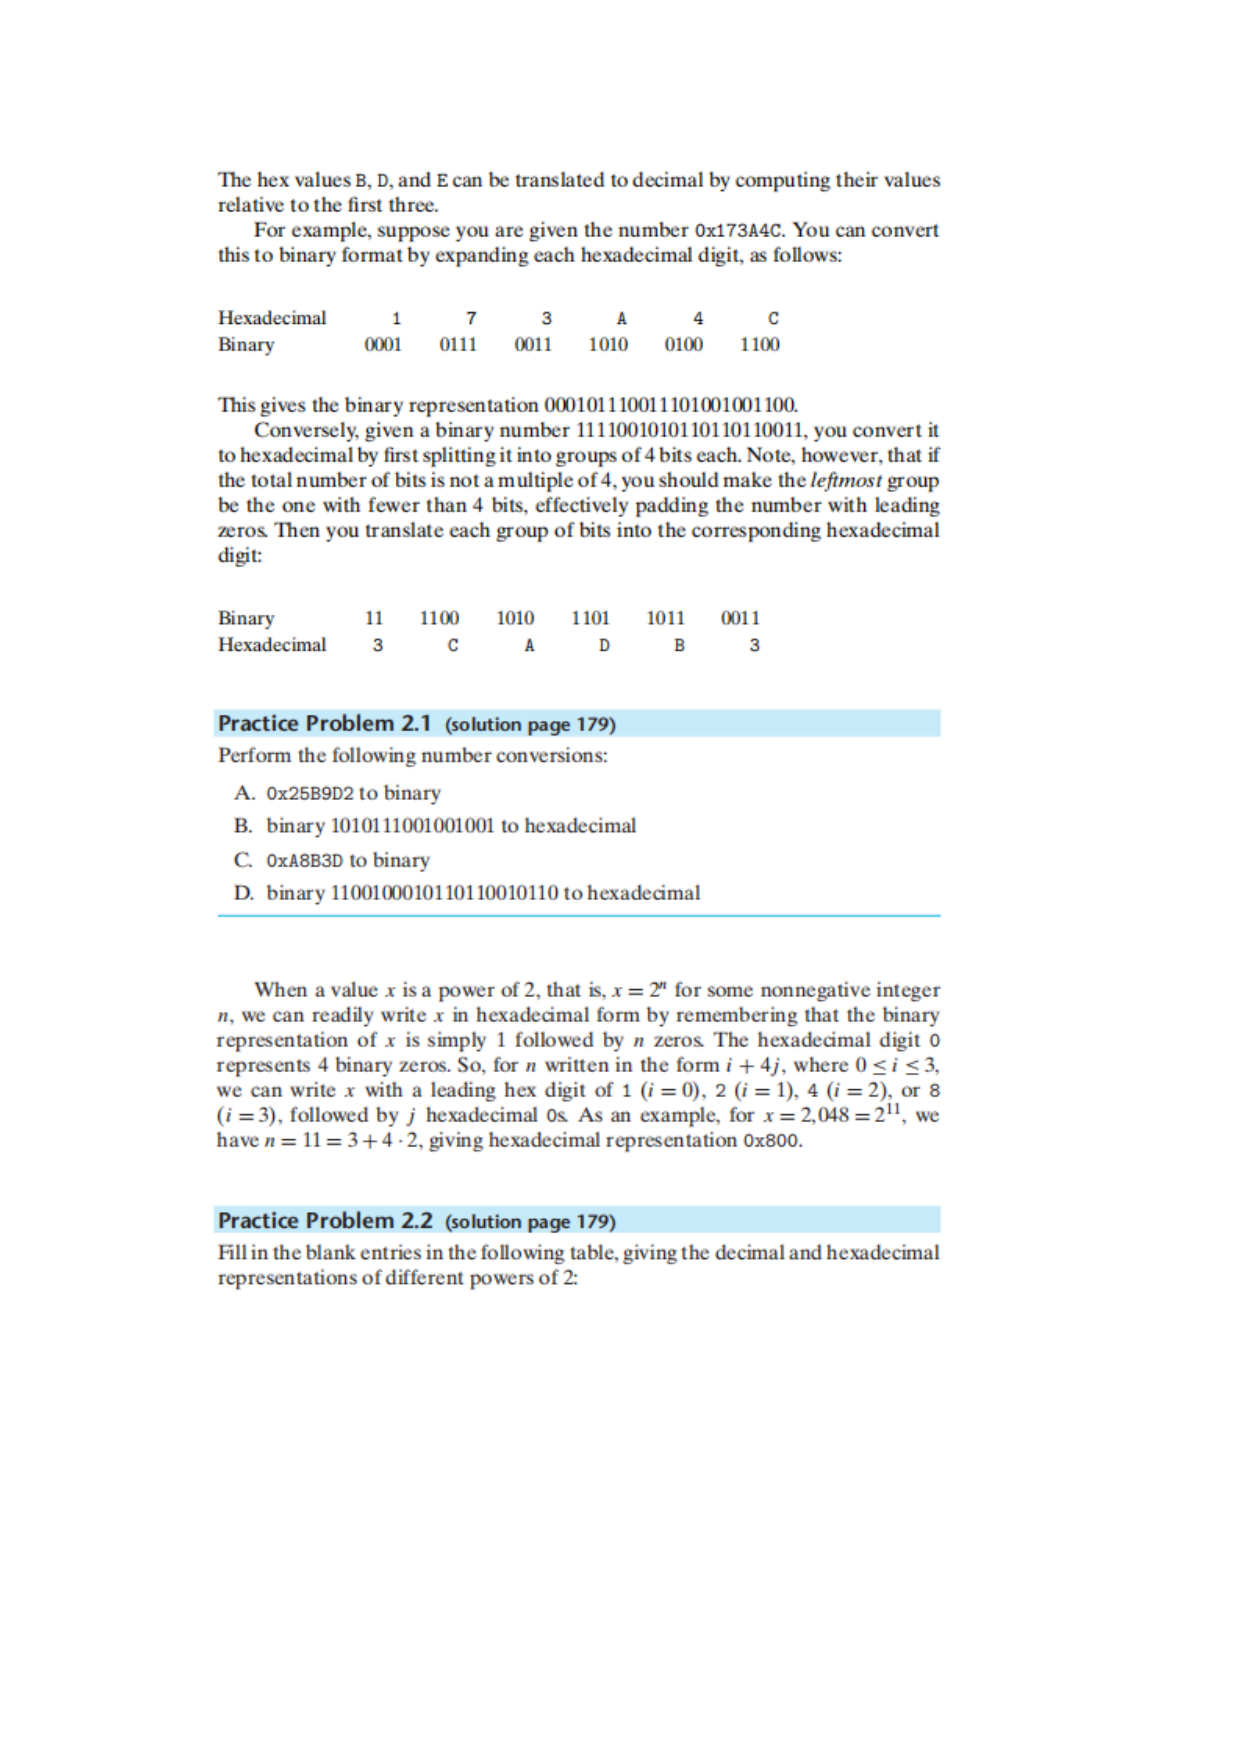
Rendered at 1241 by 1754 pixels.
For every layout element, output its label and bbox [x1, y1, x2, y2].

picture [187, 151, 1011, 1330]
